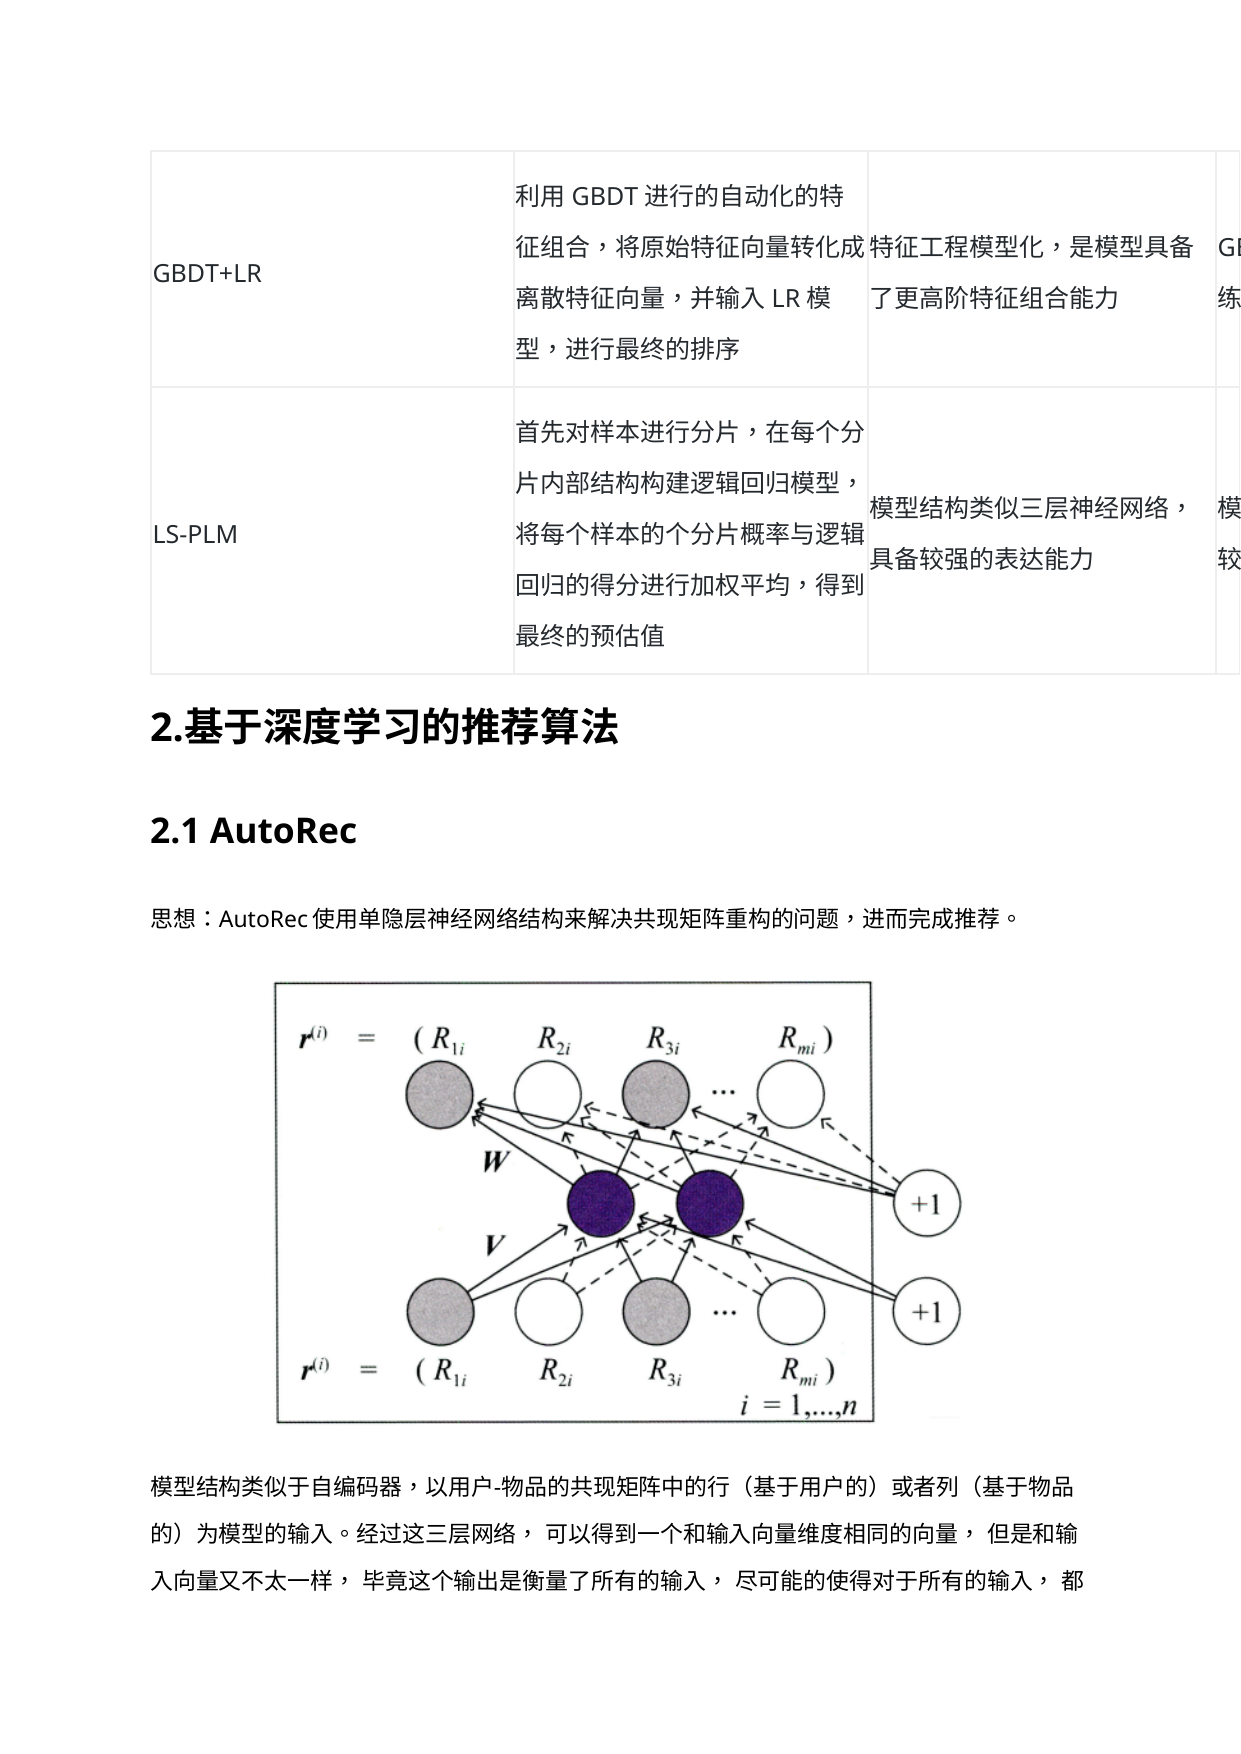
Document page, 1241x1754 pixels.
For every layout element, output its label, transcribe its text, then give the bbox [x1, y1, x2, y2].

subtitle 2.基于深度学习的推荐算法 [150, 699, 1090, 753]
table_cell 特征工程模型化，是模型具备了更高阶特征组合能力 [869, 152, 1215, 386]
table_cell GBDT+LR [152, 152, 513, 386]
text 思想：AutoRec使用单隐层神经网络结构来解决共现矩阵重构的问题，进而完成推荐。 [150, 903, 1090, 934]
picture [270, 974, 970, 1431]
table_cell 模型结构类似三层神经网络，具备较强的表达能力 [869, 388, 1215, 672]
table_cell 首先对样本进行分片，在每个分片内部结构构建逻辑回归模型，将每个样本的个分片概率与逻辑回归的得分进行加权平均，得到最终的预估值 [515, 388, 867, 672]
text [150, 1471, 1090, 1596]
table_cell 利用 GBDT 进行的自动化的特征组合，将原始特征向量转化成离散特征向量，并输入 LR 模型，进行最终的排序 [515, 152, 867, 386]
table_cell 模型结构相比深度学习模型仍比较简单，有进一步提高的空间 [1217, 388, 1239, 672]
subtitle 2.1 AutoRec [150, 806, 1090, 854]
table_cell GBDT 无法进行完全的并行训练，更新的训练时间较长。 [1217, 152, 1239, 386]
table_cell LS-PLM [152, 388, 513, 672]
